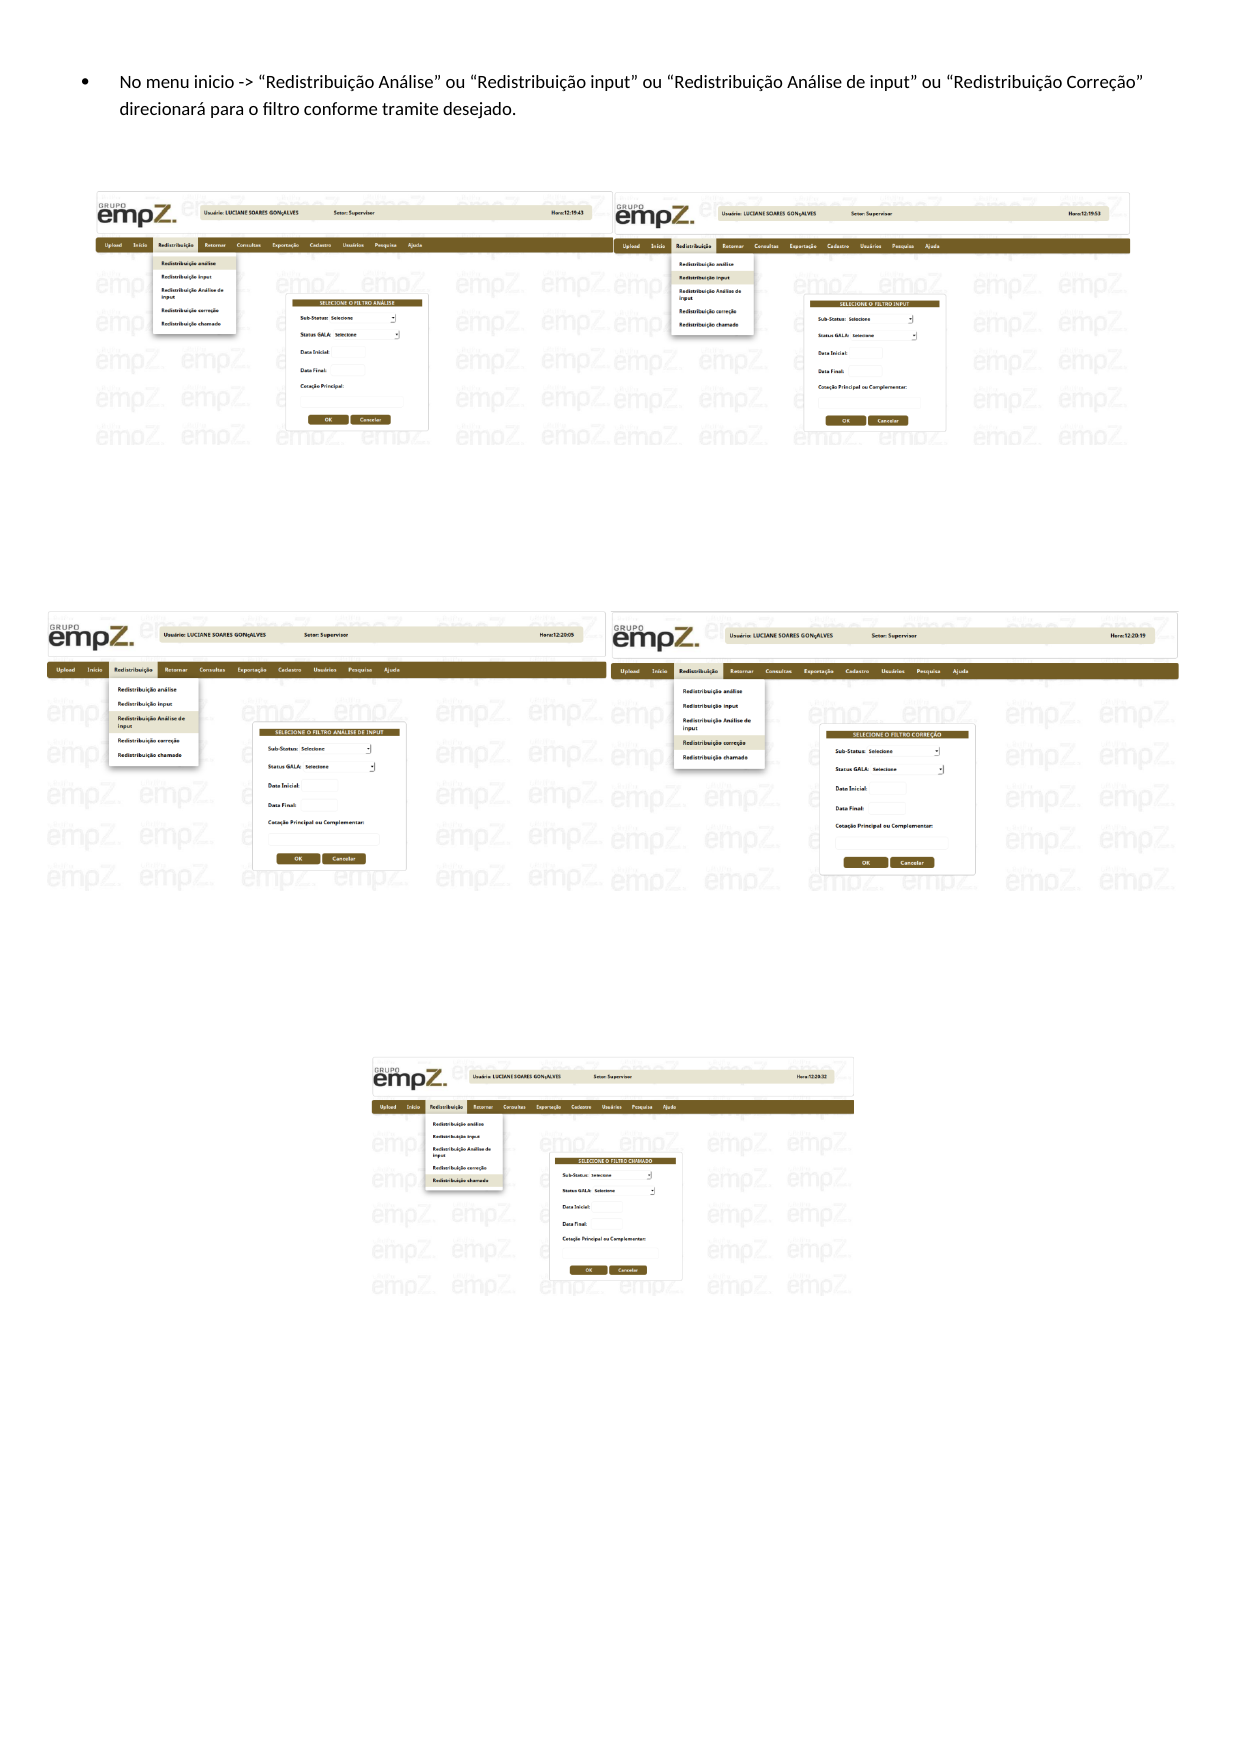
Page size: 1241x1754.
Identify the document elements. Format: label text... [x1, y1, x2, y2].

picture [371, 1056, 854, 1296]
picture [47, 611, 607, 891]
list No menu inicio -> “Redistribuição Análise” ou “Redistribuição input” ou “Redistribuição Análise de input” ou “Redistribuição Correção” direcionará para o filtro conforme tramite desejado. [82, 71, 1181, 120]
picture [95, 191, 1131, 445]
picture [610, 611, 1179, 891]
